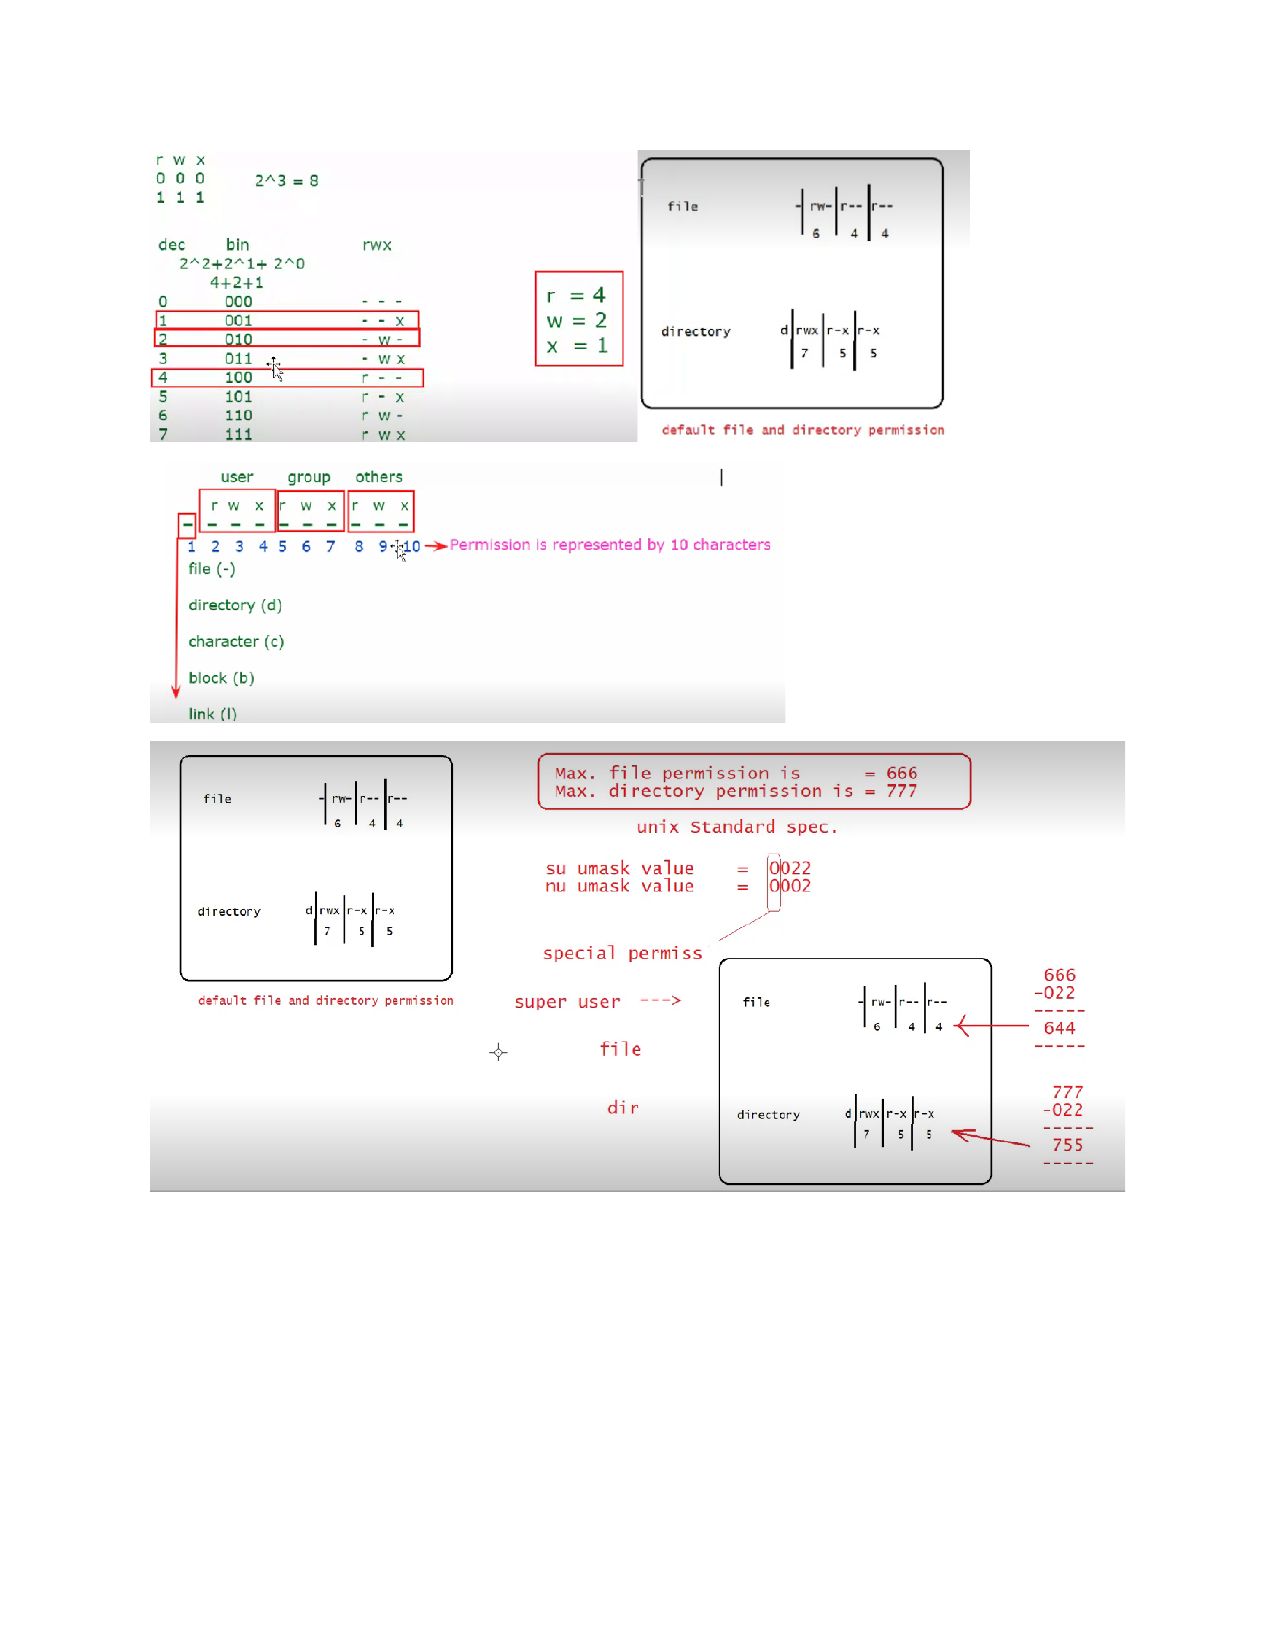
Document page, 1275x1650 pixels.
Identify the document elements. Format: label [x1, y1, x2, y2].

picture [150, 741, 1125, 1192]
picture [150, 460, 786, 723]
picture [150, 150, 970, 442]
